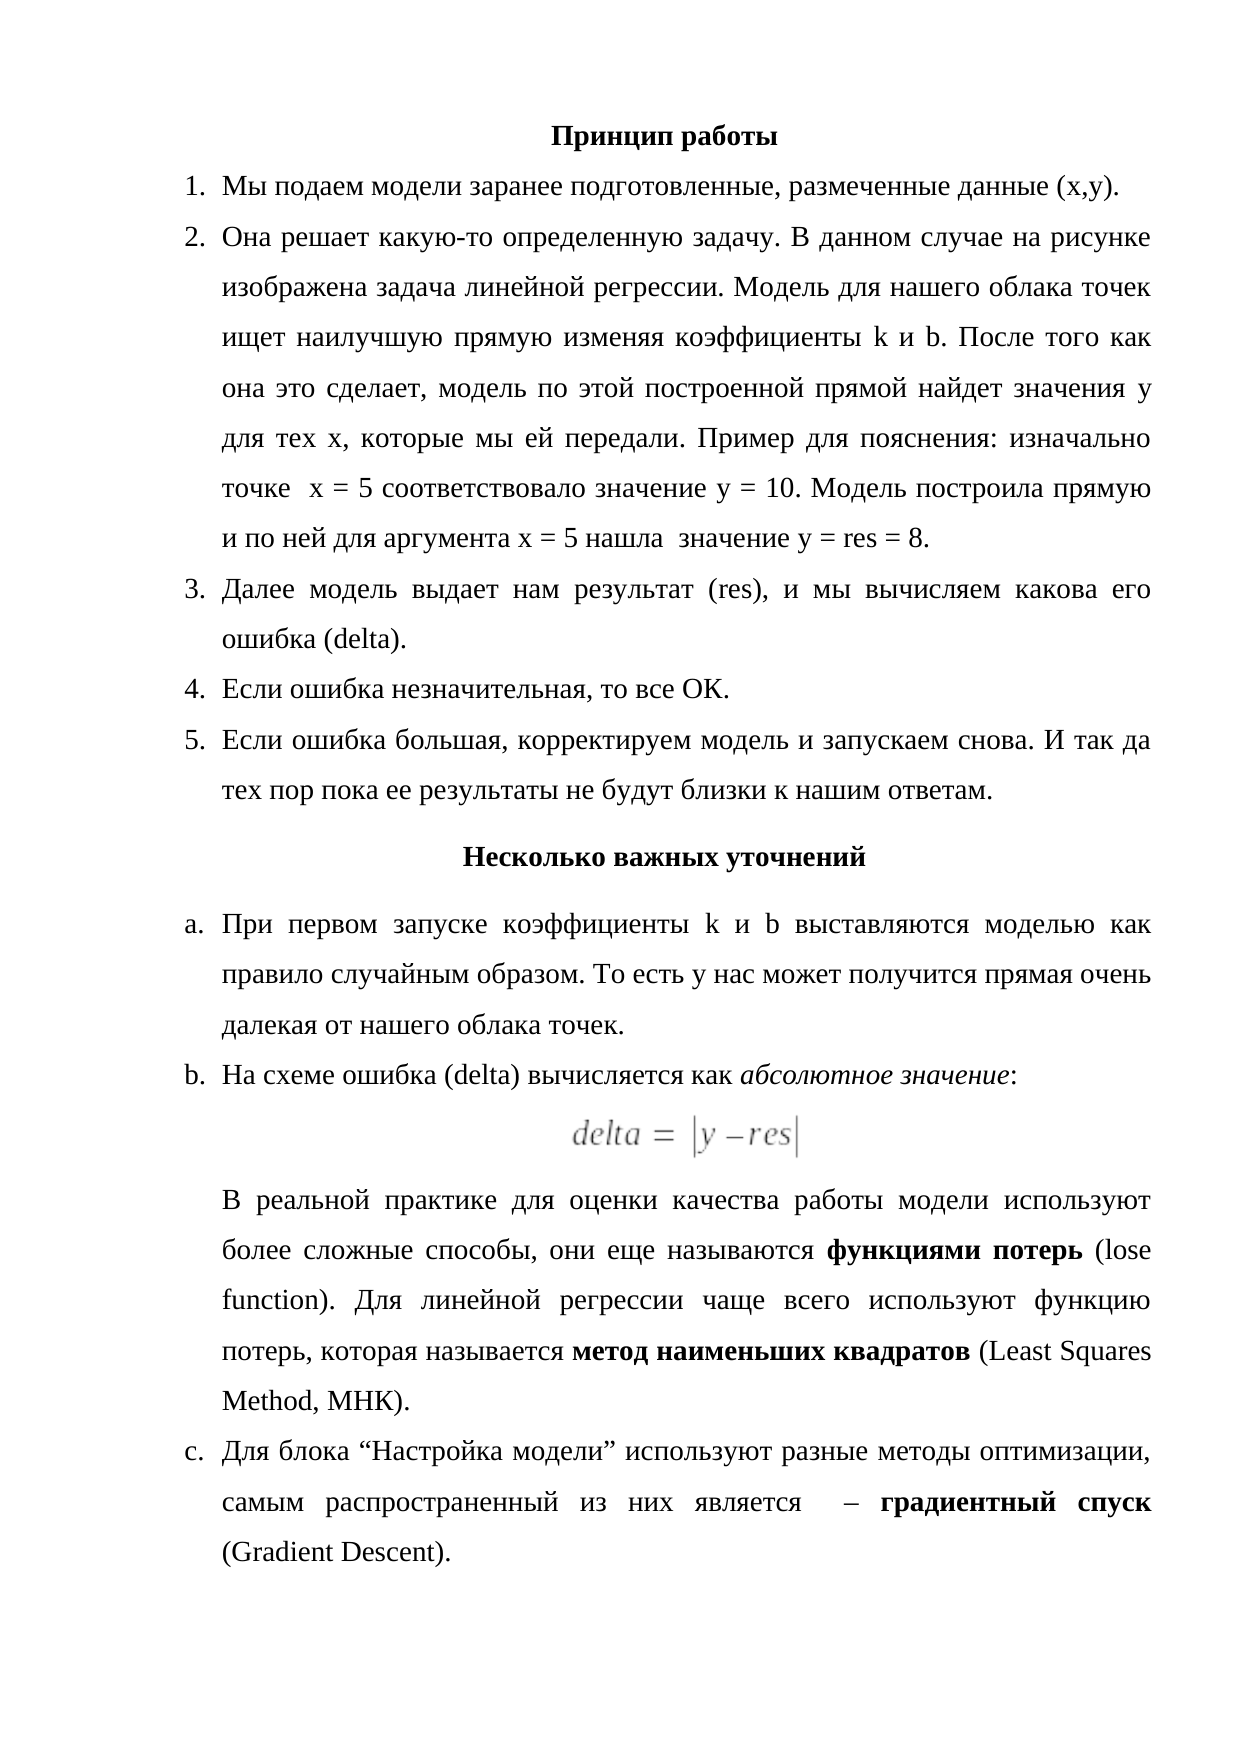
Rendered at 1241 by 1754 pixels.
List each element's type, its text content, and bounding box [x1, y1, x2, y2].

list Принцип работы [177, 118, 1152, 152]
list Для блока “Настройка модели” используют разные методы оптимизации, самым распространенный из них является – градиентный спуск (Gradient Descent). [184, 1433, 1152, 1567]
list Мы подаем модели заранее подготовленные, размеченные данные (x,y). [184, 168, 1152, 202]
list Она решает какую-то определенную задачу. В данном случае на рисунке изображена задача линейной регрессии. Модель для нашего облака точек ищет наилучшую прямую изменяя коэффициенты k и b. После того как она это сделает, модель по этой построенной прямой найдет значения y для тех х, которые мы ей передали. Пример для пояснения: изначально точке x = 5 соответствовало значение y = 10. Модель построила прямую и по ней для аргумента x = 5 нашла значение y = res = 8. [184, 219, 1152, 554]
list На схеме ошибка (delta) вычисляется как абсолютное значение: [184, 1057, 1152, 1091]
list Далее модель выдает нам результат (res), и мы вычисляем какова его ошибка (delta). [184, 571, 1152, 655]
list В реальной практике для оценки качества работы модели используют более сложные способы, они еще называются функциями потерь (lose function). Для линейной регрессии чаще всего используют функцию потерь, которая называется метод наименьших квадратов (Least Squares Method, МНК). [222, 1182, 1152, 1417]
list Если ошибка незначительная, то все ОК. [184, 672, 1152, 705]
list Если ошибка большая, корректируем модель и запускаем снова. И так да тех пор пока ее результаты не будут близки к нашим ответам. [184, 722, 1152, 806]
list При первом запуске коэффициенты k и b выставляются моделью как правило случайным образом. То есть у нас может получится прямая очень далекая от нашего облака точек. [184, 906, 1152, 1040]
text Несколько важных уточнений [177, 839, 1152, 873]
